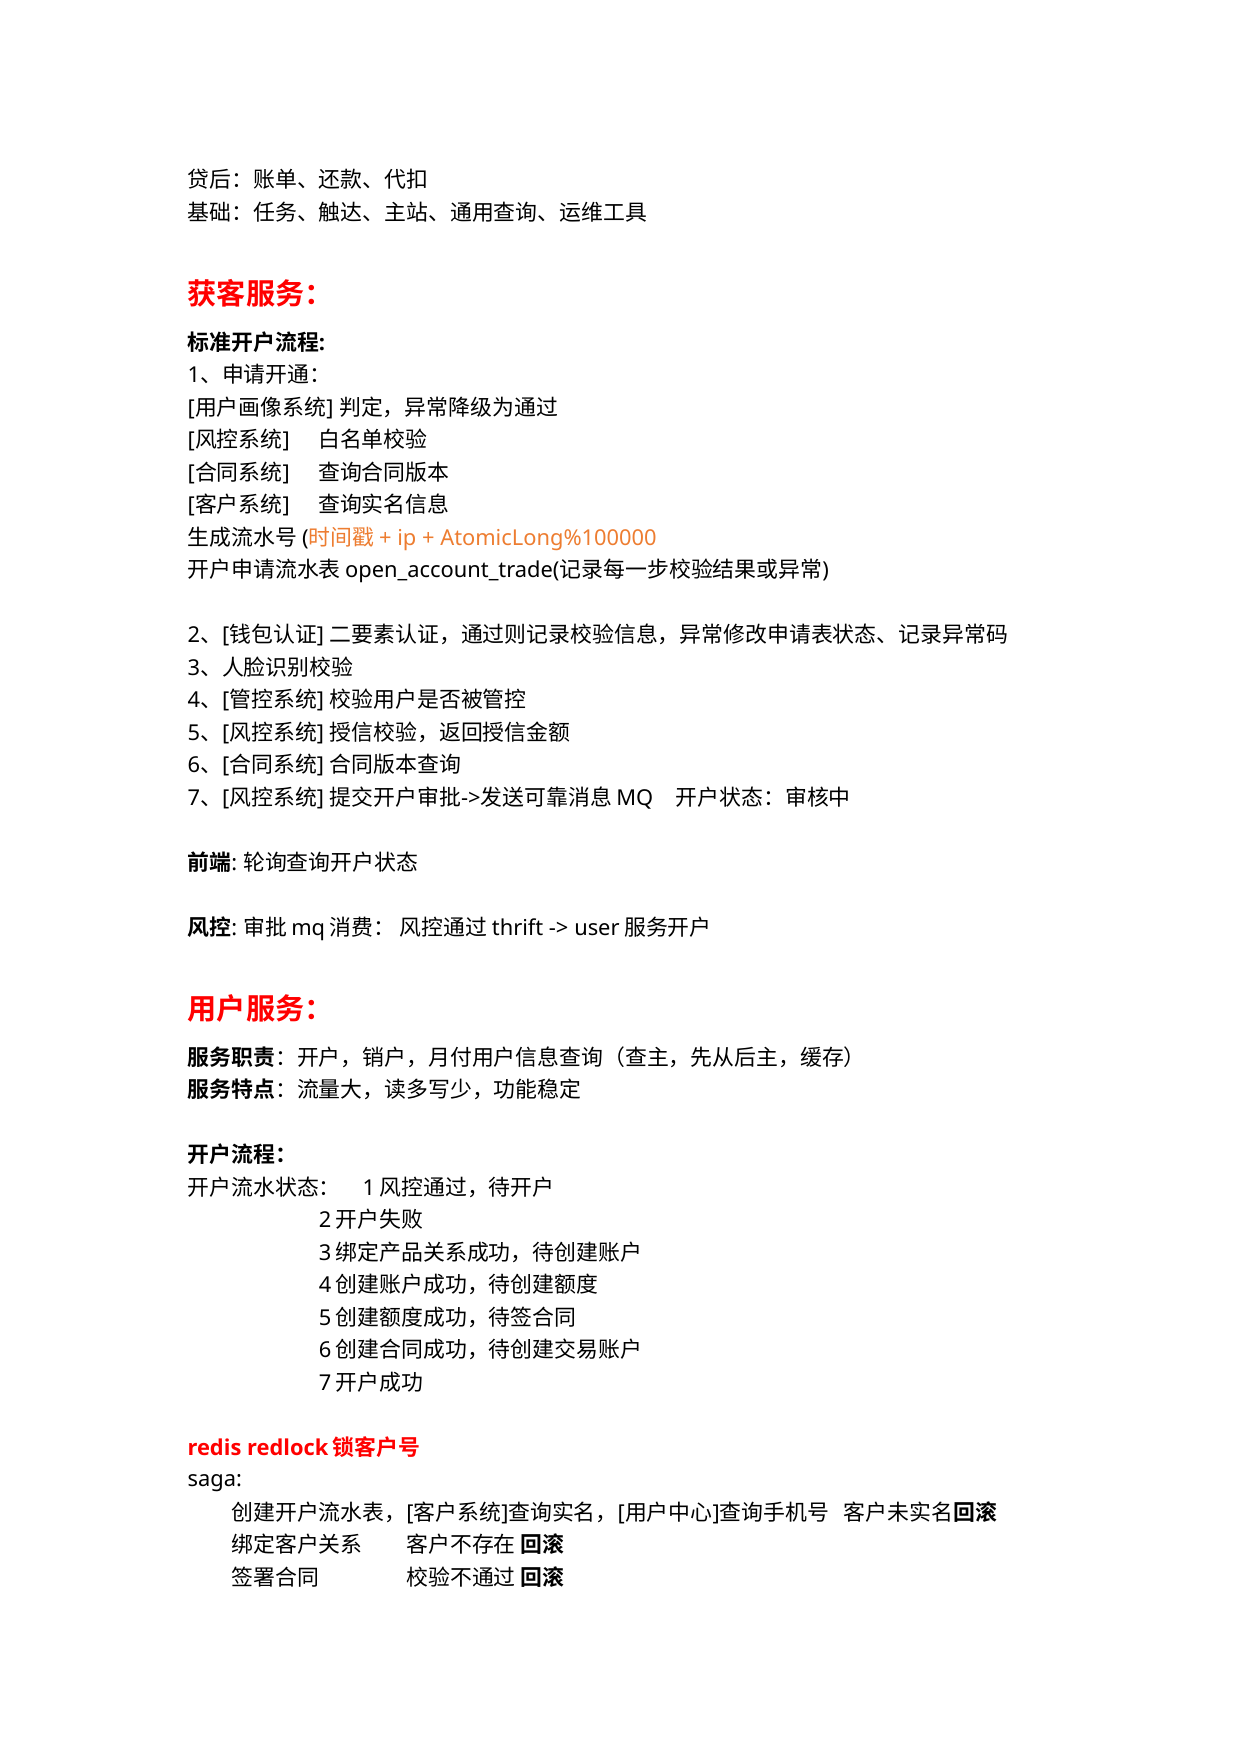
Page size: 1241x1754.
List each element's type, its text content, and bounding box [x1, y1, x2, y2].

text 生成流水号 (时间戳 + ip + AtomicLong%100000 [187, 519, 1053, 552]
text [用户画像系统] 判定，异常降级为通过 [187, 389, 1053, 422]
text [合同系统] 查询合同版本 [187, 454, 1053, 487]
list [合同系统] 合同版本查询 [187, 747, 1053, 779]
list [风控系统] 授信校验，返回授信金额 [187, 714, 1053, 747]
text 7开户成功 [187, 1364, 1053, 1397]
text [客户系统] 查询实名信息 [187, 487, 1053, 519]
text 前端: 轮询查询开户状态 [187, 844, 1053, 877]
text 4创建账户成功，待创建额度 [187, 1267, 1053, 1299]
text 2开户失败 [187, 1202, 1053, 1234]
list [钱包认证] 二要素认证，通过则记录校验信息，异常修改申请表状态、记录异常码 [187, 617, 1053, 649]
text 贷后：账单、还款、代扣 [187, 162, 1053, 194]
text 开户申请流水表open_account_trade(记录每一步校验结果或异常) [187, 552, 1053, 584]
text 开户流程： [187, 1137, 1053, 1169]
text 6创建合同成功，待创建交易账户 [187, 1332, 1053, 1364]
text 服务特点：流量大，读多写少，功能稳定 [187, 1072, 1053, 1104]
text 开户流水状态： 1风控通过，待开户 [187, 1169, 1053, 1202]
text 基础：任务、触达、主站、通用查询、运维工具 [187, 194, 1053, 227]
text 签署合同 校验不通过 回滚 [187, 1559, 1053, 1592]
text 获客服务： [187, 259, 1053, 324]
text 用户服务： [187, 974, 1053, 1039]
text saga: [187, 1462, 1053, 1494]
text 3绑定产品关系成功，待创建账户 [187, 1234, 1053, 1267]
list 申请开通： [187, 357, 1053, 389]
text 绑定客户关系 客户不存在 回滚 [187, 1527, 1053, 1559]
text redis redlock锁客户号 [187, 1429, 1053, 1462]
text [风控系统] 白名单校验 [187, 422, 1053, 454]
text 创建开户流水表，[客户系统]查询实名，[用户中心]查询手机号 客户未实名回滚 [187, 1494, 1053, 1527]
text 标准开户流程: [187, 324, 1053, 357]
text 风控: 审批mq消费： 风控通过thrift -> user服务开户 [187, 909, 1053, 942]
text 服务职责：开户，销户，月付用户信息查询（查主，先从后主，缓存） [187, 1039, 1053, 1072]
list 人脸识别校验 [187, 649, 1053, 682]
list [风控系统] 提交开户审批->发送可靠消息MQ 开户状态：审核中 [187, 779, 1053, 812]
text 5创建额度成功，待签合同 [187, 1299, 1053, 1332]
list [管控系统] 校验用户是否被管控 [187, 682, 1053, 714]
